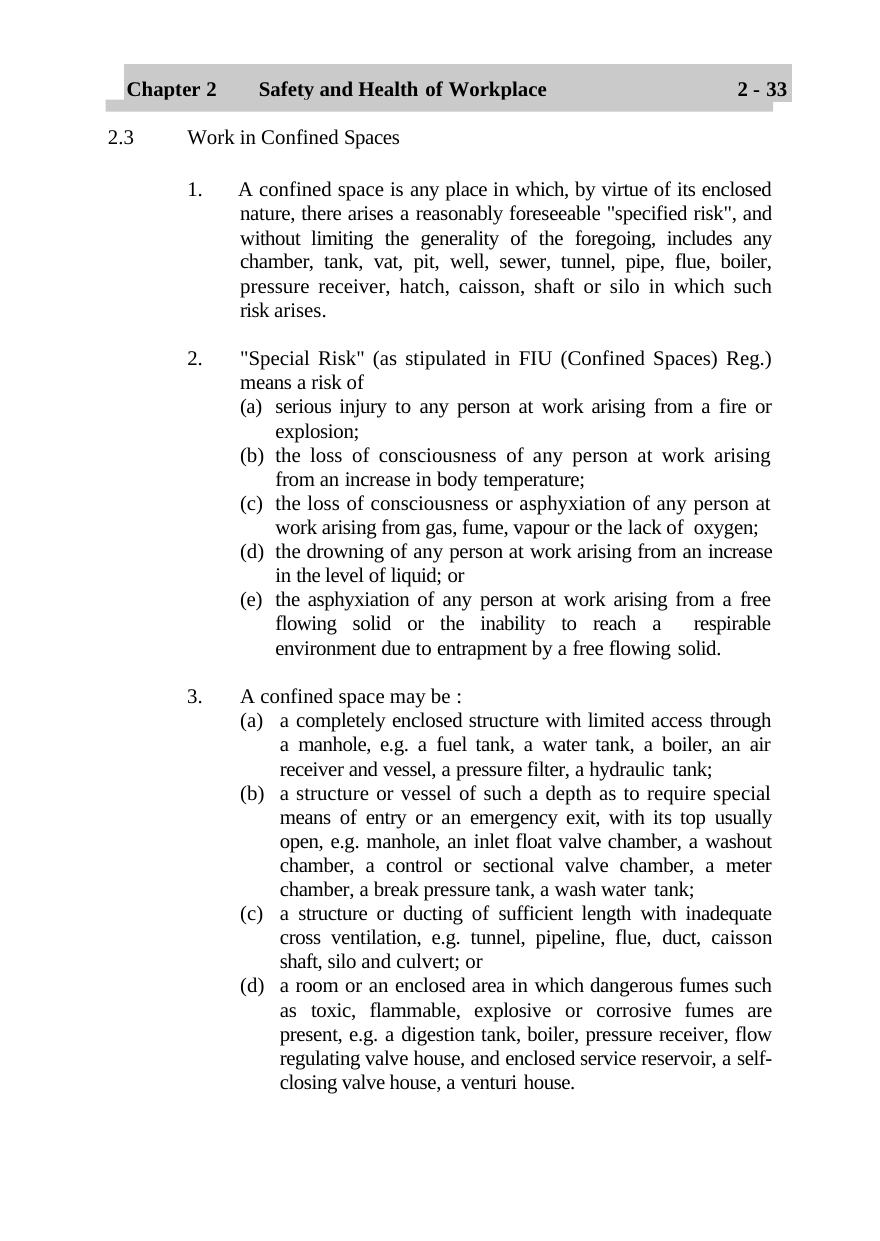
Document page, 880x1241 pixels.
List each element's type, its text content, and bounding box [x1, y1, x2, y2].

list "Special Risk" (as stipulated in FIU (Confined Spaces) Reg.) means a risk of ­ [187, 346, 772, 394]
list A confined space is any place in which, by virtue of its enclosed nature, there arises a reasonably foreseeable "specified risk", and without limiting the generality of the foregoing, includes any chamber, tank, vat, pit, well, sewer, tunnel, pipe, flue, boiler, pressure receiver, hatch, caisson, shaft or silo in which such risk arises. [187, 177, 772, 322]
list A confined space may be : [187, 684, 796, 708]
list the loss of consciousness of any person at work arising from an increase in body temperature; [240, 443, 771, 491]
list the loss of consciousness or asphyxiation of any person at work arising from gas, fume, vapour or the lack of oxygen; [240, 491, 771, 539]
list a structure or ducting of sufficient length with inadequate cross ventilation, e.g. tunnel, pipeline, flue, duct, caisson shaft, silo and culvert; or [240, 901, 772, 973]
list a structure or vessel of such a depth as to require special means of entry or an emergency exit, with its top usually open, e.g. manhole, an inlet float valve chamber, a washout chamber, a control or sectional valve chamber, a meter chamber, a break pressure tank, a wash water tank; [240, 781, 772, 901]
list serious injury to any person at work arising from a fire or explosion; [240, 394, 772, 443]
list the drowning of any person at work arising from an increase in the level of liquid; or [240, 539, 772, 587]
list the asphyxiation of any person at work arising from a free flowing solid or the inability to reach a respirable environment due to entrapment by a free flowing solid. [240, 587, 771, 659]
list Work in Confined Spaces [108, 125, 796, 149]
list a completely enclosed structure with limited access through a manhole, e.g. a fuel tank, a water tank, a boiler, an air receiver and vessel, a pressure filter, a hydraulic tank; [240, 708, 771, 781]
list a room or an enclosed area in which dangerous fumes such as toxic, flammable, explosive or corrosive fumes are present, e.g. a digestion tank, boiler, pressure receiver, flow regulating valve house, and enclosed service reservoir, a self-closing valve house, a venturi house. [240, 973, 772, 1094]
